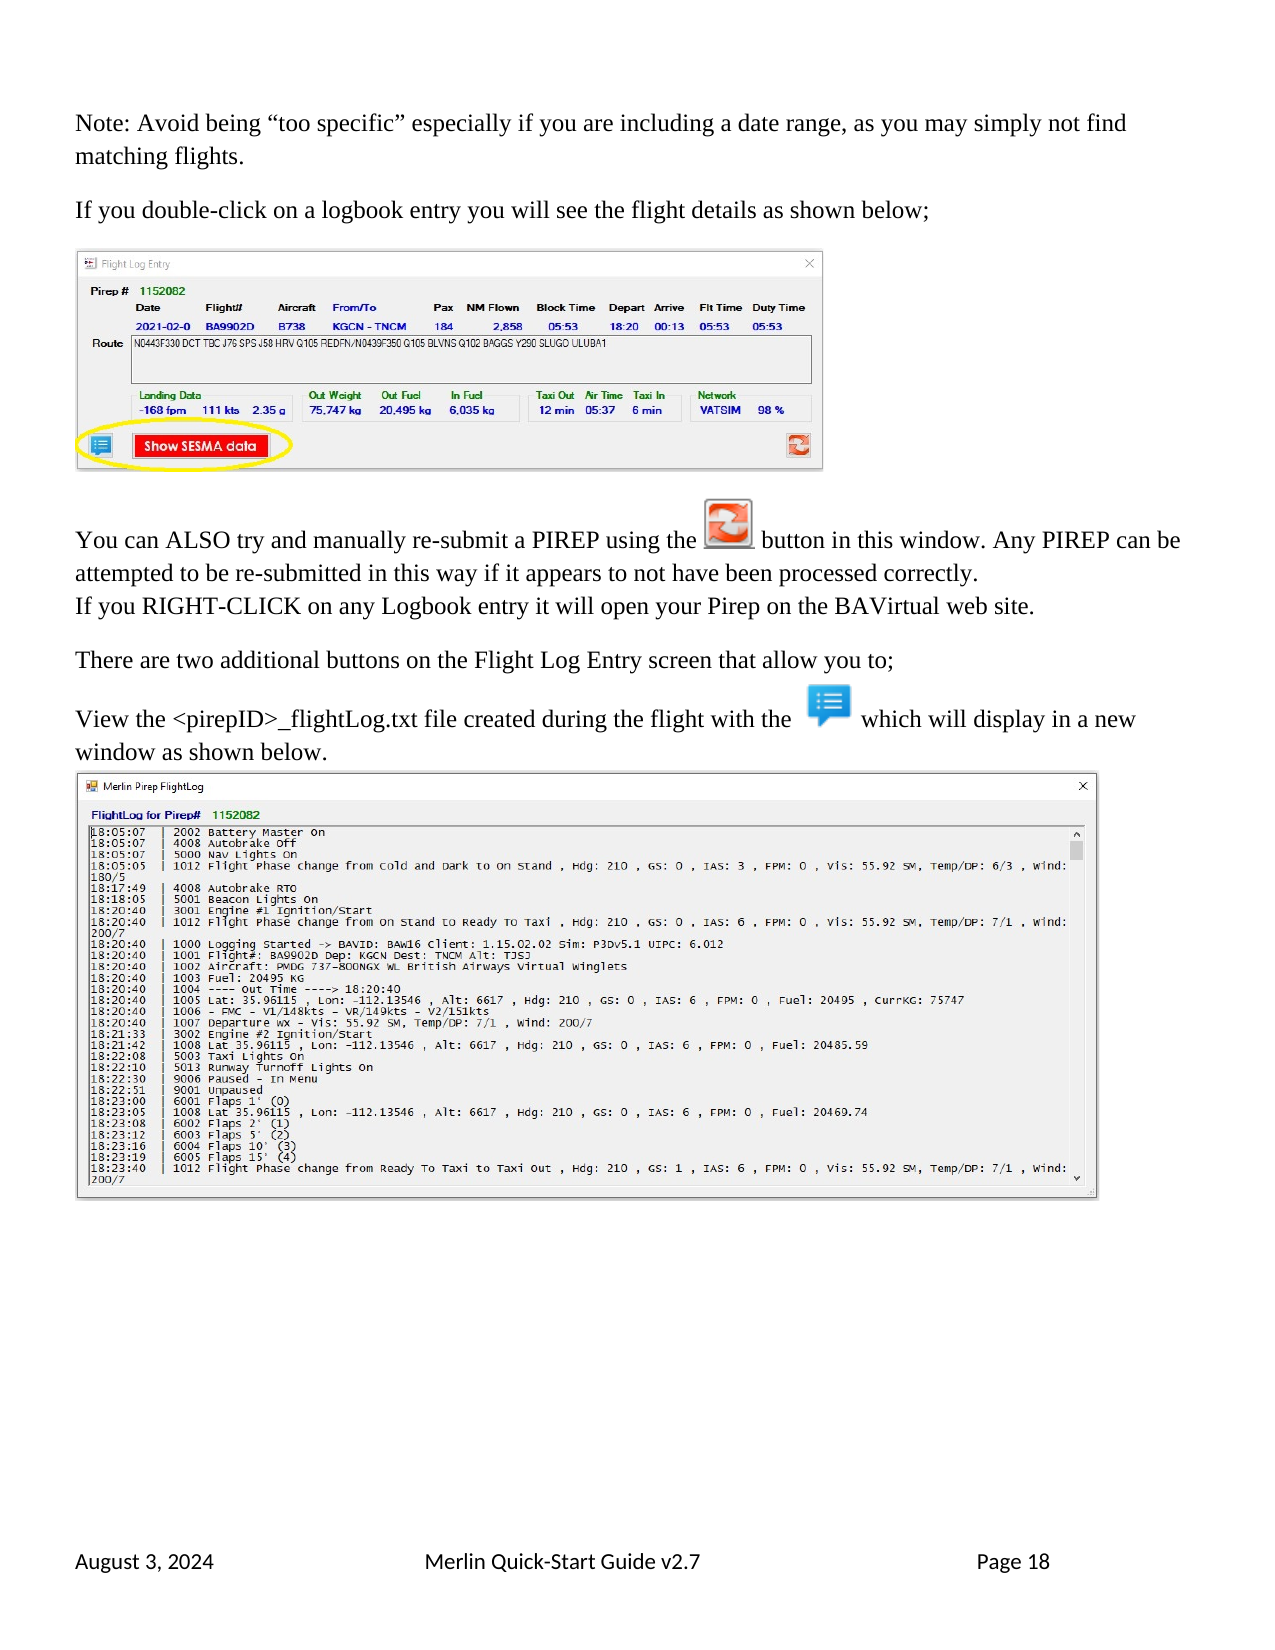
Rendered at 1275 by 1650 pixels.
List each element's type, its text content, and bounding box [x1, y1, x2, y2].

picture [804, 677, 855, 728]
text You can ALSO try and manually re-submit a PIREP using the button in this window. Any PIREP can be attempted to be re-submitted in this way if it appears to not have been processed correctly. If you RIGHT-CLICK on any Logbook entry it will open your Pirep on the BAVirtual web site. [75, 497, 1200, 620]
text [75, 645, 1200, 1200]
text If you double-click on a logbook entry you will see the flight details as shown below; [75, 195, 1200, 224]
text Note: Avoid being “too specific” especially if you are including a date range, as you may simply not find matching flights. [75, 75, 1200, 170]
picture [75, 248, 824, 472]
picture [703, 496, 755, 549]
picture [75, 770, 1100, 1201]
